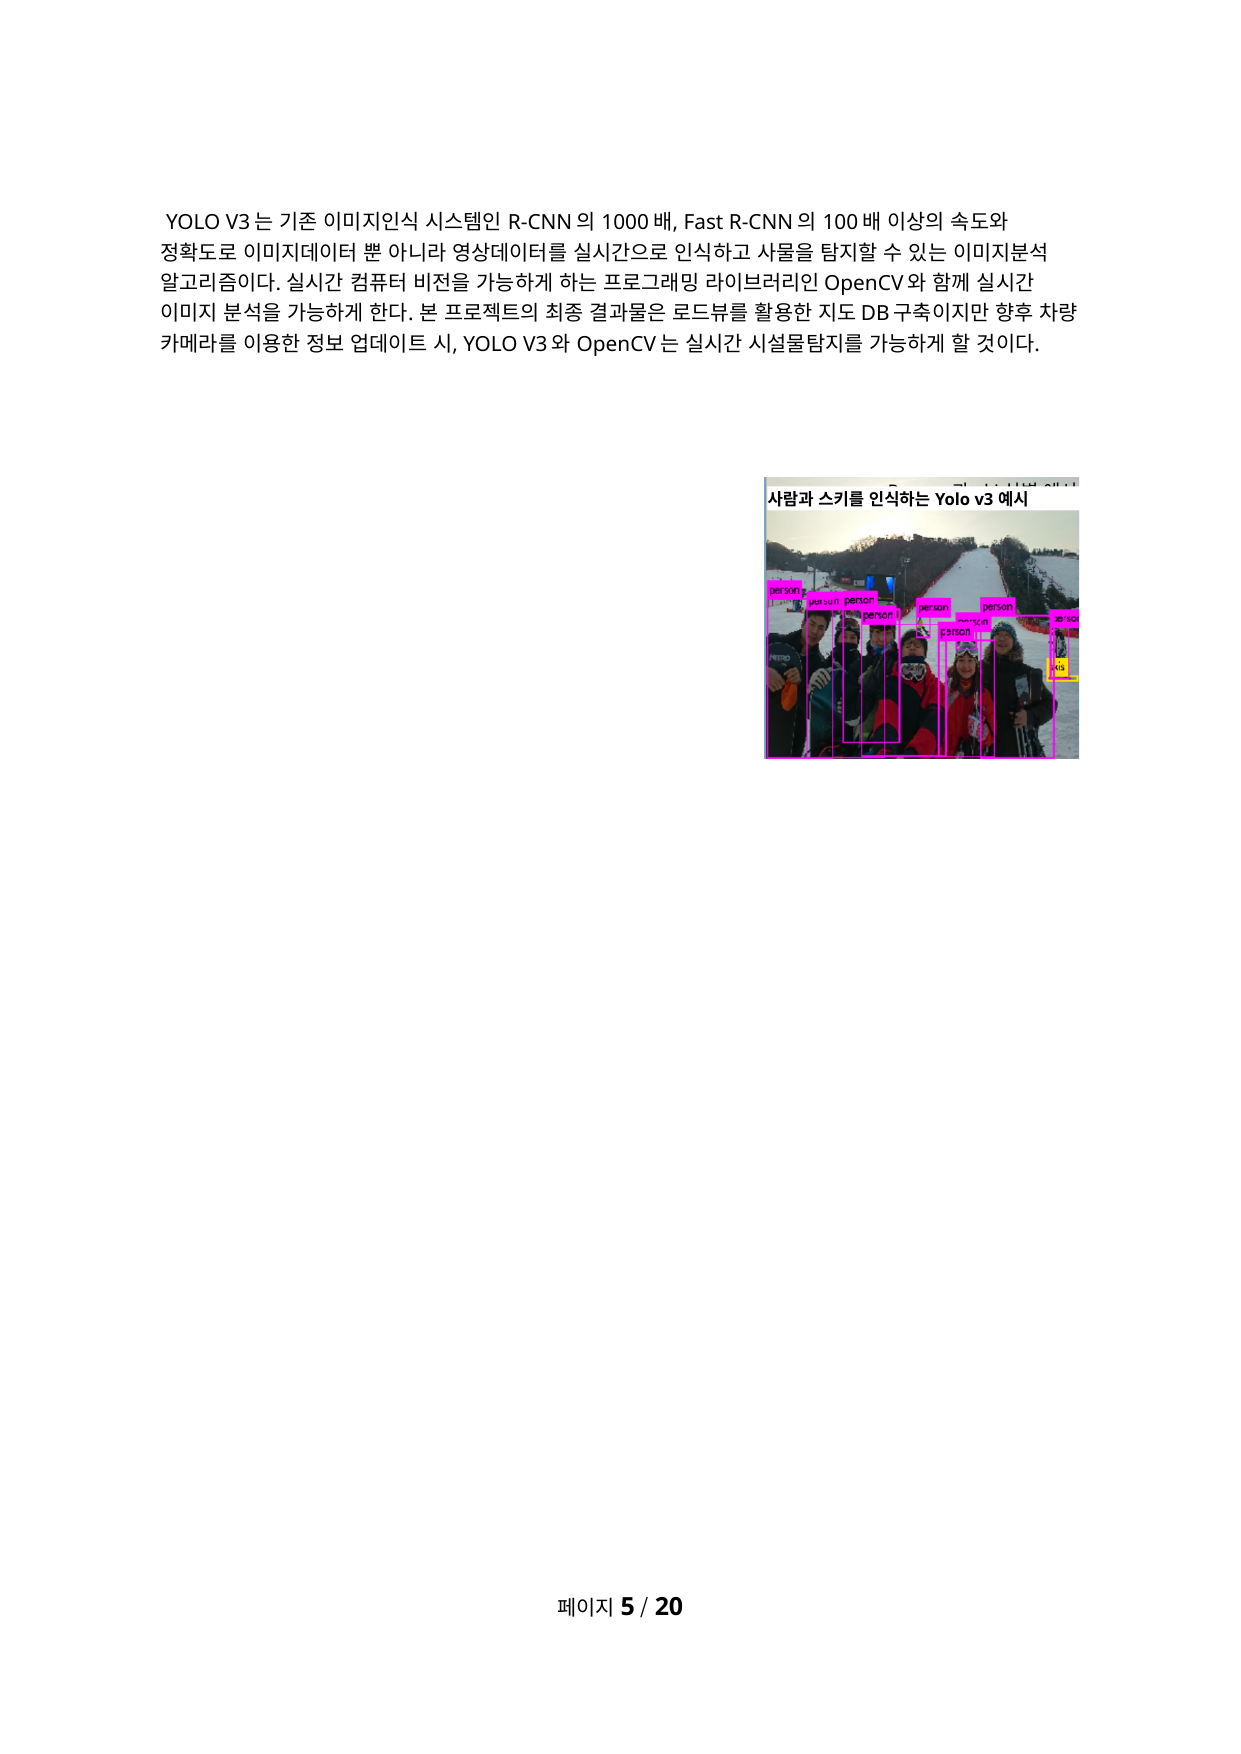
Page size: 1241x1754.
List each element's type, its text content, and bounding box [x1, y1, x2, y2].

picture [764, 477, 1080, 759]
text YOLO V3는 기존 이미지인식 시스템인 R-CNN의 1000배, Fast R-CNN의 100배 이상의 속도와 정확도로 이미지데이터 뿐 아니라 영상데이터를 실시간으로 인식하고 사물을 탐지할 수 있는 이미지분석 알고리즘이다. 실시간 컴퓨터 비전을 가능하게 하는 프로그래밍 라이브러리인OpenCV와 함께 실시간 이미지 분석을 가능하게 한다. 본 프로젝트의 최종 결과물은 로드뷰를 활용한 지도DB구축이지만 향후 차량 카메라를 이용한 정보 업데이트 시, YOLO V3와 OpenCV는 실시간 시설물탐지를 가능하게 할 것이다. [160, 206, 1090, 357]
